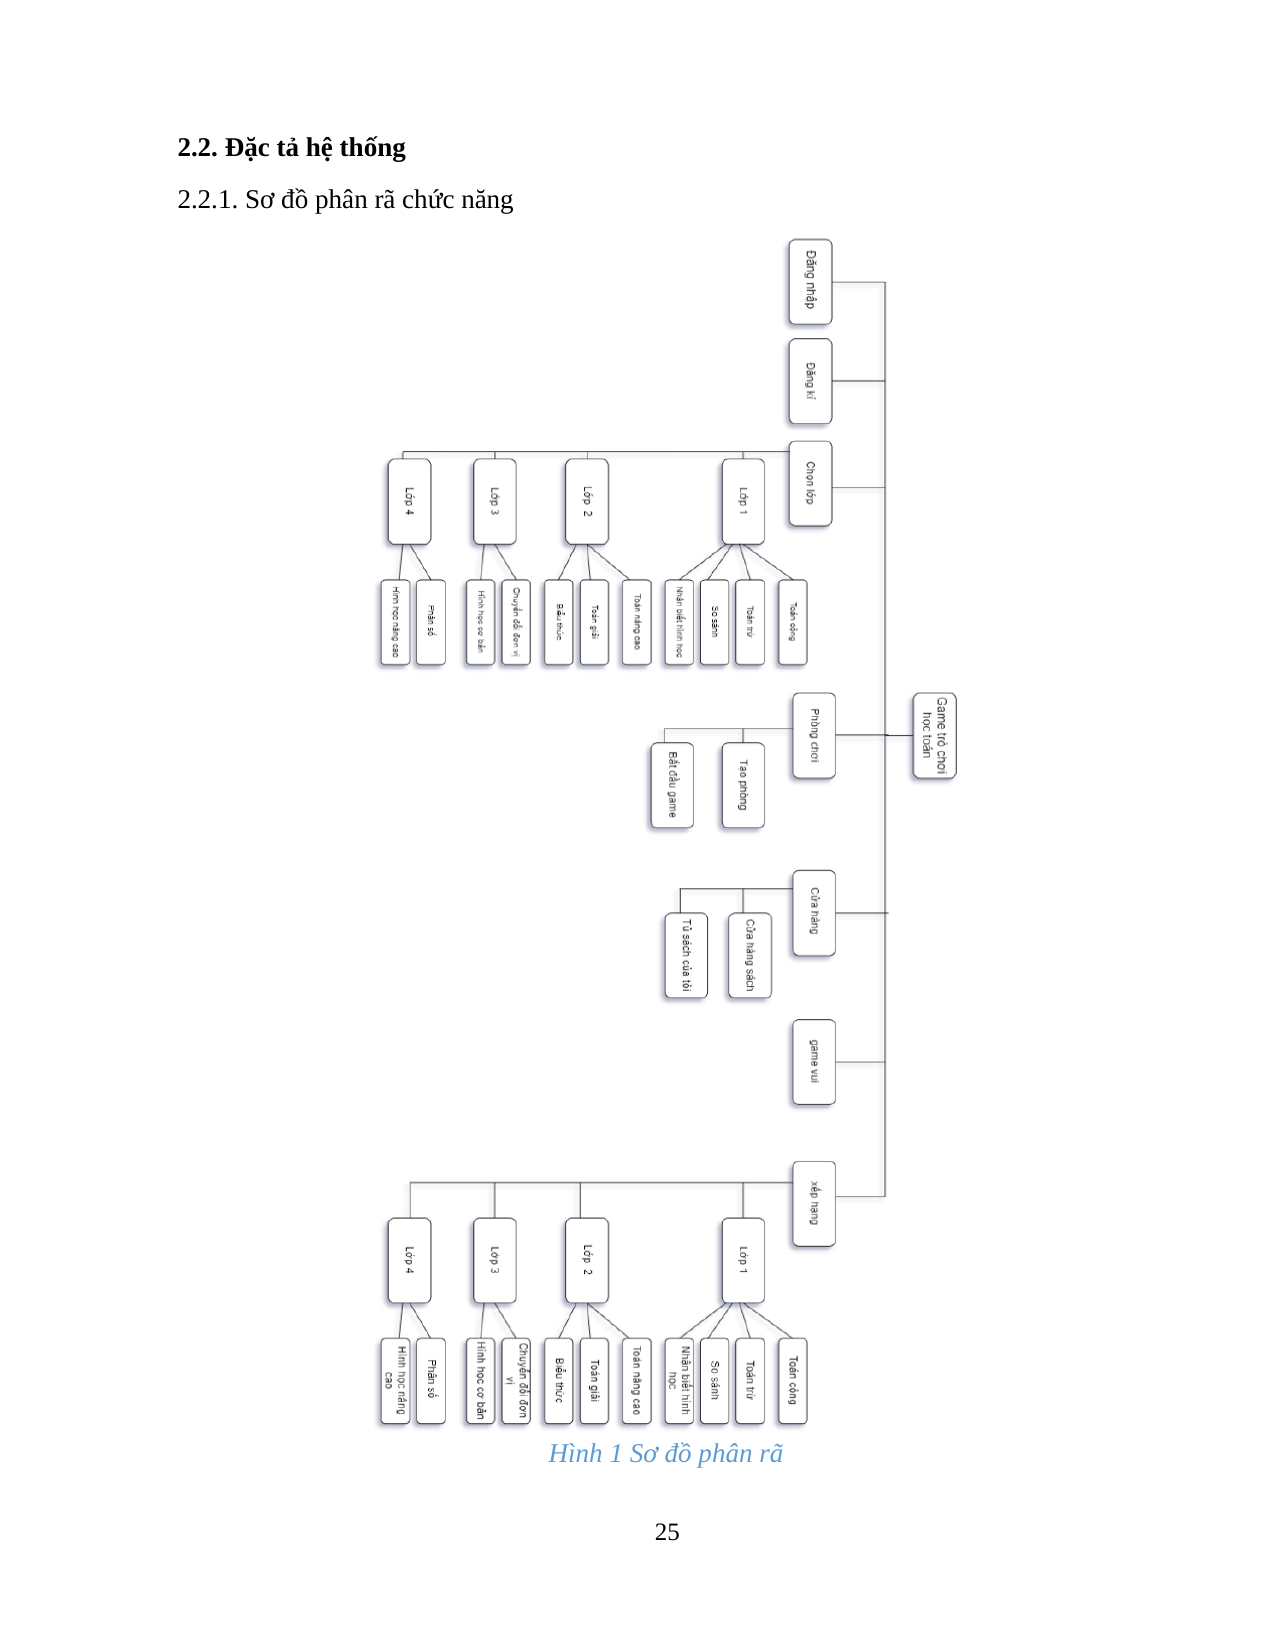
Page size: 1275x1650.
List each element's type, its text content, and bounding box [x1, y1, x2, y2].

text Hình 1 Sơ đồ phân rã [177, 1437, 1157, 1468]
picture [364, 238, 971, 1436]
text Sơ đồ phân rã chức năng [177, 183, 1157, 215]
text Đặc tả hệ thống [177, 131, 1157, 162]
